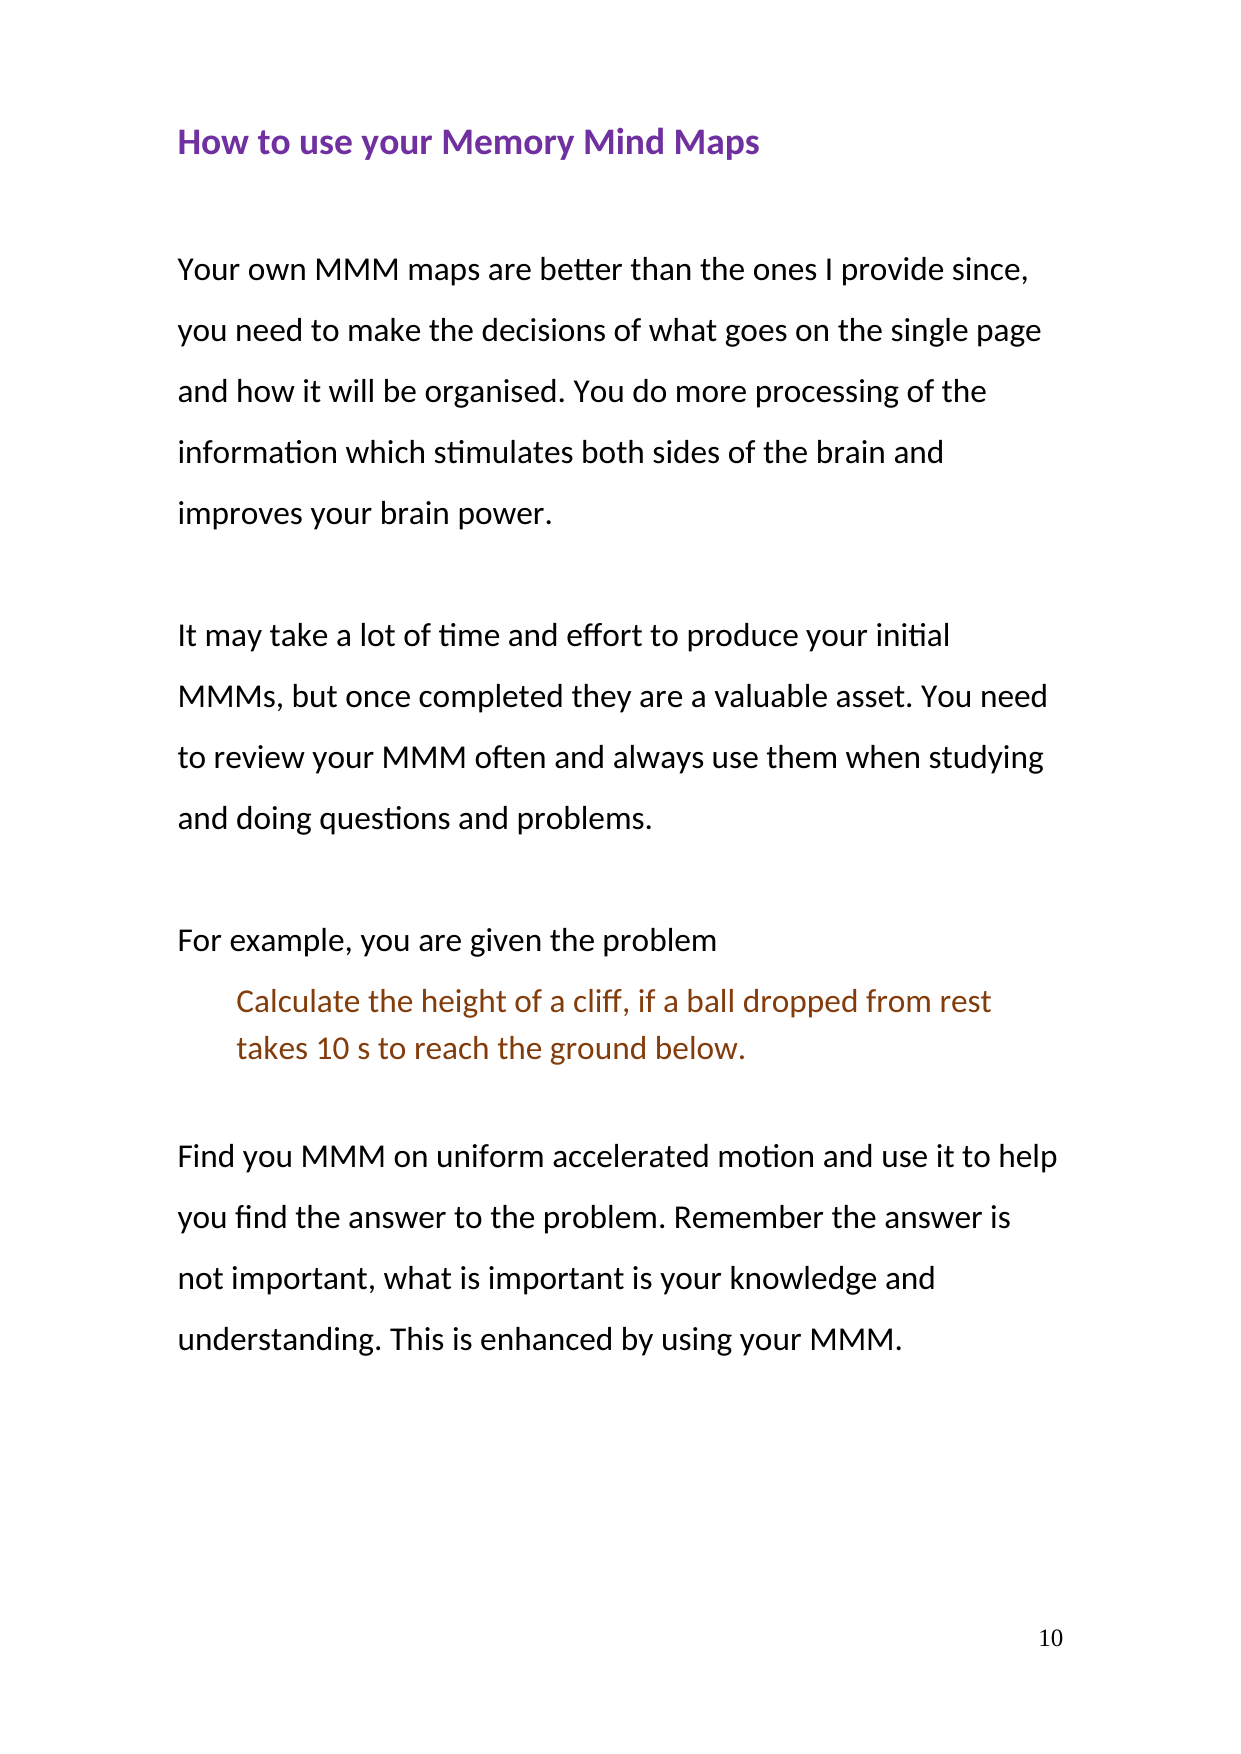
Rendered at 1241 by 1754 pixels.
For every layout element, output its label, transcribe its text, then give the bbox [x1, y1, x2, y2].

text Your own MMM maps are better than the ones I provide since, you need to make the decisions of what goes on the single page and how it will be organised. You do more processing of the information which stimulates both sides of the brain and improves your brain power. [177, 248, 1063, 533]
text It may take a lot of time and effort to produce your initial MMMs, but once completed they are a valuable asset. You need to review your MMM often and always use them when studying and doing questions and problems. [177, 614, 1063, 838]
text Find you MMM on uniform accelerated motion and use it to help you find the answer to the problem. Remember the answer is not important, what is important is your knowledge and understanding. This is enhanced by using your MMM. [177, 1135, 1063, 1359]
text For example, you are given the problem [177, 919, 1063, 960]
text How to use your Memory Mind Maps [177, 118, 1063, 164]
text Calculate the height of a cliff, if a ball dropped from rest takes 10 s to reach the ground below. [236, 980, 1004, 1068]
